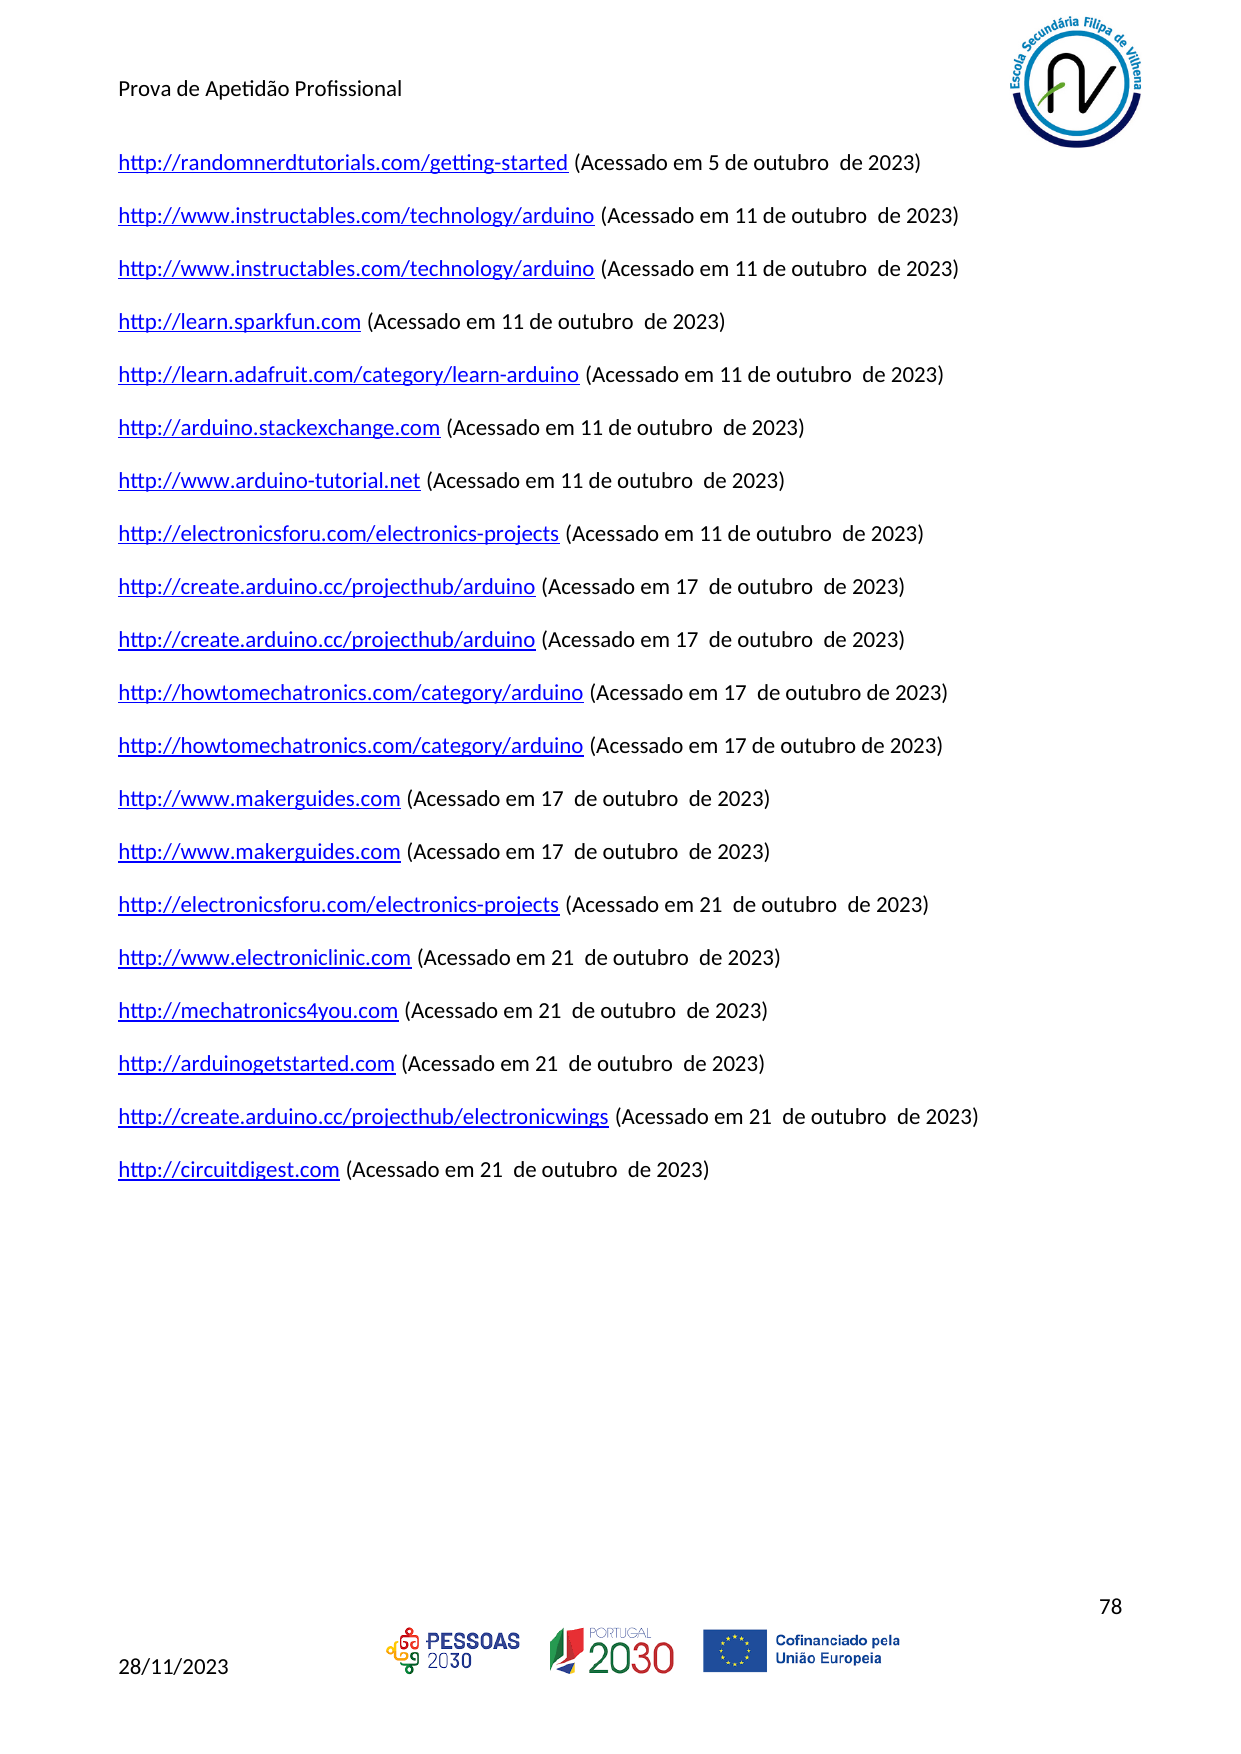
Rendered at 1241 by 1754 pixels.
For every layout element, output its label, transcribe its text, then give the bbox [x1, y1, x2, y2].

picture [1009, 15, 1142, 148]
text http://circuitdigest.com (Acessado em 21 de outubro de 2023) [118, 1155, 1122, 1183]
text http://www.instructables.com/technology/arduino (Acessado em 11 de outubro de 2023) [118, 201, 1122, 229]
text http://arduino.stackexchange.com (Acessado em 11 de outubro de 2023) [118, 413, 1122, 441]
text http://mechatronics4you.com (Acessado em 21 de outubro de 2023) [118, 996, 1122, 1024]
text http://randomnerdtutorials.com/getting-started (Acessado em 5 de outubro de 2023) [118, 148, 1122, 176]
text http://howtomechatronics.com/category/arduino (Acessado em 17 de outubro de 2023) [118, 678, 1122, 706]
text http://www.instructables.com/technology/arduino (Acessado em 11 de outubro de 2023) [118, 254, 1122, 282]
text http://create.arduino.cc/projecthub/arduino (Acessado em 17 de outubro de 2023) [118, 572, 1122, 600]
text http://learn.sparkfun.com (Acessado em 11 de outubro de 2023) [118, 307, 1122, 335]
text http://learn.adafruit.com/category/learn-arduino (Acessado em 11 de outubro de 2023) [118, 360, 1122, 388]
text http://howtomechatronics.com/category/arduino (Acessado em 17 de outubro de 2023) [118, 731, 1122, 759]
text http://www.makerguides.com (Acessado em 17 de outubro de 2023) [118, 837, 1122, 865]
text http://www.arduino-tutorial.net (Acessado em 11 de outubro de 2023) [118, 466, 1122, 494]
text http://arduinogetstarted.com (Acessado em 21 de outubro de 2023) [118, 1049, 1122, 1077]
text http://www.makerguides.com (Acessado em 17 de outubro de 2023) [118, 784, 1122, 812]
text http://create.arduino.cc/projecthub/arduino (Acessado em 17 de outubro de 2023) [118, 625, 1122, 653]
text http://electronicsforu.com/electronics-projects (Acessado em 21 de outubro de 2023) [118, 890, 1122, 918]
text http://www.electroniclinic.com (Acessado em 21 de outubro de 2023) [118, 943, 1122, 971]
picture [373, 1620, 914, 1675]
text http://electronicsforu.com/electronics-projects (Acessado em 11 de outubro de 2023) [118, 519, 1122, 547]
text http://create.arduino.cc/projecthub/electronicwings (Acessado em 21 de outubro de 2023) [118, 1102, 1122, 1130]
